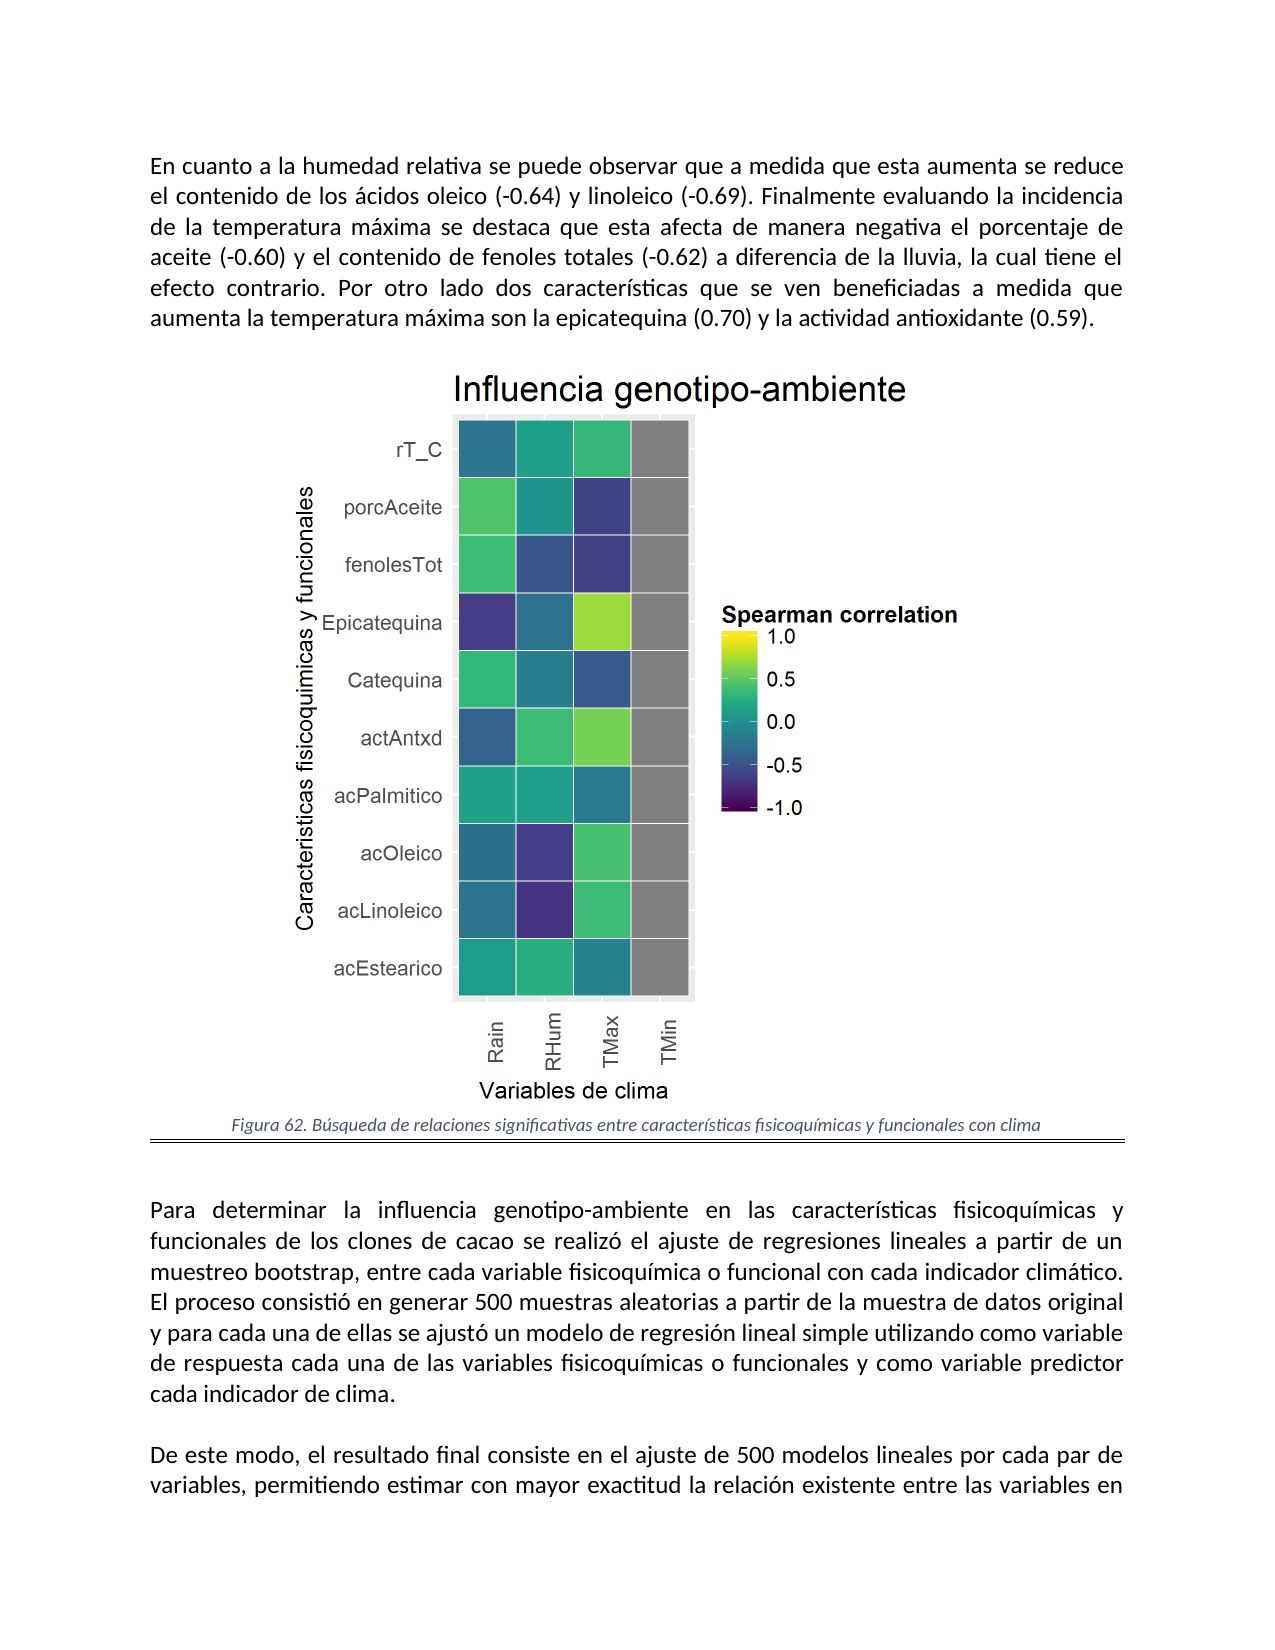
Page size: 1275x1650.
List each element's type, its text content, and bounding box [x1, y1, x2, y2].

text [150, 1439, 1125, 1500]
text En cuanto a la humedad relativa se puede observar que a medida que esta aumenta se reduce el contenido de los ácidos oleico (-0.64) y linoleico (-0.69). Finalmente evaluando la incidencia de la temperatura máxima se destaca que esta afecta de manera negativa el porcentaje de aceite (-0.60) y el contenido de fenoles totales (-0.62) a diferencia de la lluvia, la cual tiene el efecto contrario. Por otro lado dos características que se ven beneficiadas a medida que aumenta la temperatura máxima son la epicatequina (0.70) y la actividad antioxidante (0.59). [150, 150, 1125, 333]
text Figura 62. Búsqueda de relaciones significativas entre características fisicoquímicas y funcionales con clima [150, 1114, 1125, 1139]
picture [187, 363, 1088, 1114]
text Para determinar la influencia genotipo-ambiente en las características fisicoquímicas y funcionales de los clones de cacao se realizó el ajuste de regresiones lineales a partir de un muestreo bootstrap, entre cada variable fisicoquímica o funcional con cada indicador climático. El proceso consistió en generar 500 muestras aleatorias a partir de la muestra de datos original y para cada una de ellas se ajustó un modelo de regresión lineal simple utilizando como variable de respuesta cada una de las variables fisicoquímicas o funcionales y como variable predictor cada indicador de clima. [150, 1195, 1125, 1408]
